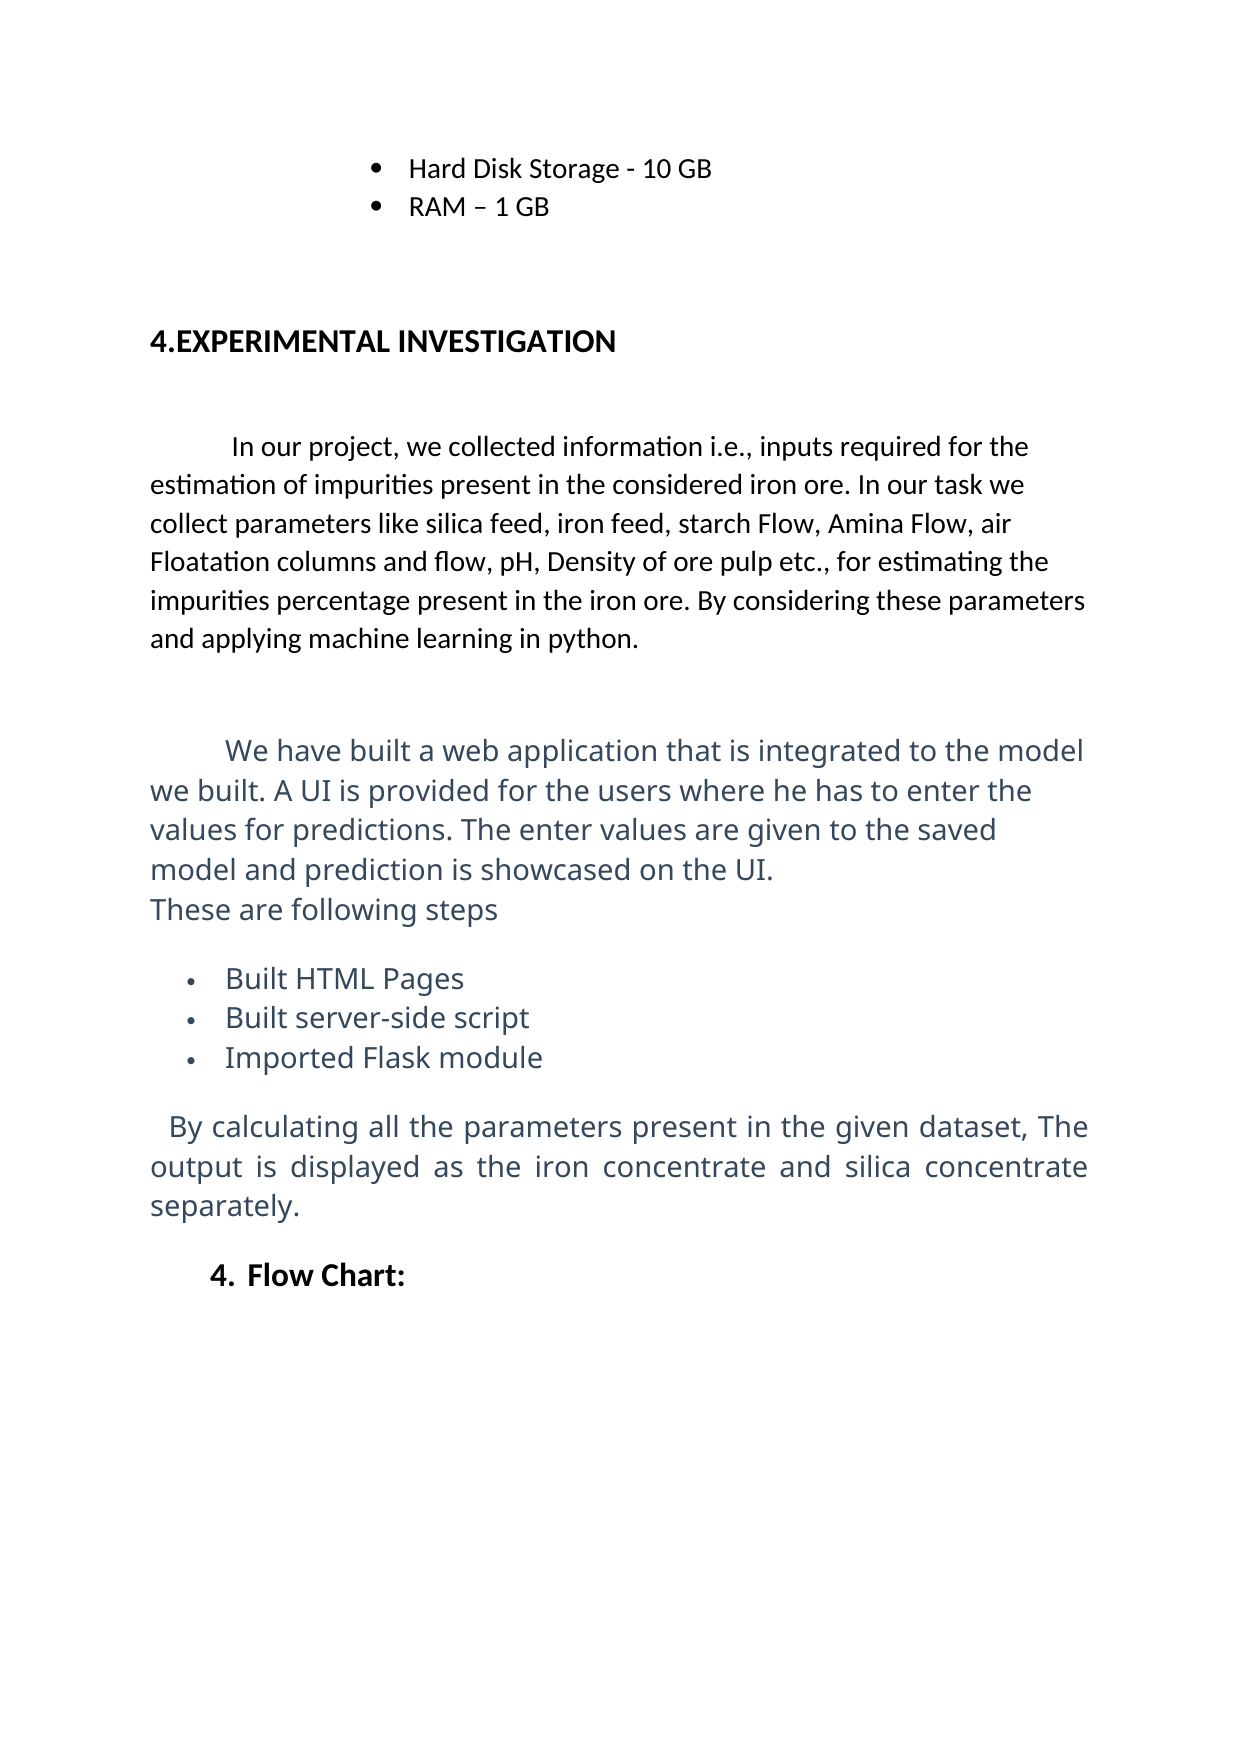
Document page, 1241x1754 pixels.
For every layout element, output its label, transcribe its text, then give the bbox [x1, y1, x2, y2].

list Built server-side script [187, 998, 1090, 1037]
text These are following steps [150, 889, 1090, 929]
text 4.EXPERIMENTAL INVESTIGATION [150, 320, 1090, 361]
text We have built a web application that is integrated to the model we built. A UI is provided for the users where he has to enter the values for predictions. The enter values are given to the saved model and prediction is showcased on the UI. [774, 730, 1090, 889]
list RAM – 1 GB [371, 188, 1090, 224]
text In our project, we collected information i.e., inputs required for the estimation of impurities present in the considered iron ore. In our task we collect parameters like silica feed, iron feed, starch Flow, Amina Flow, air Floatation columns and flow, pH, Density of ore pulp etc., for estimating the impurities percentage present in the iron ore. By considering these parameters and applying machine learning in python. [150, 428, 1090, 656]
list Built HTML Pages [187, 958, 1090, 998]
list Hard Disk Storage - 10 GB [371, 150, 1090, 186]
text By calculating all the parameters present in the given dataset, The output is displayed as the iron concentrate and silica concentrate separately. [150, 1106, 1090, 1225]
list Flow Chart: [210, 1254, 1090, 1295]
list Imported Flask module [187, 1037, 1090, 1077]
